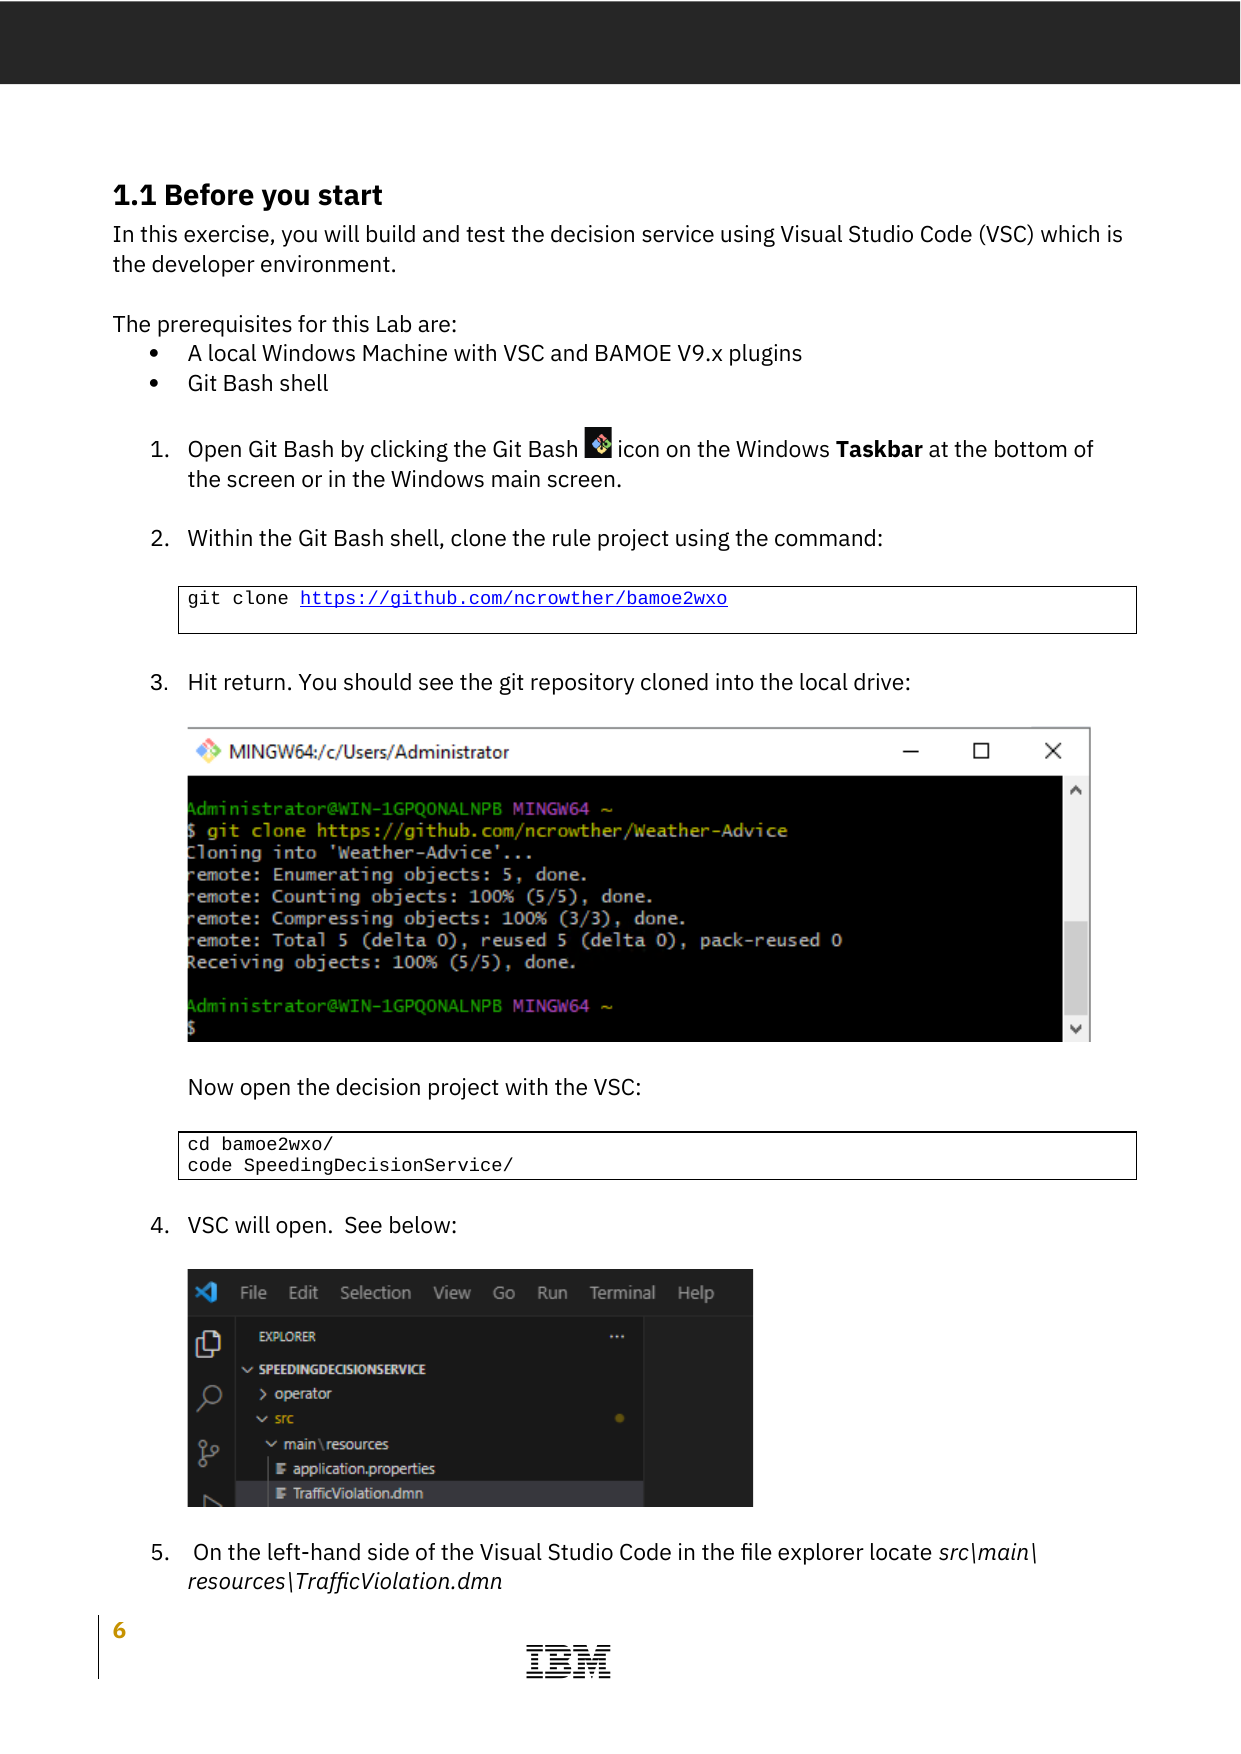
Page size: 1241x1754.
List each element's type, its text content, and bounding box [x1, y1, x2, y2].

picture [187, 1269, 754, 1507]
text cd bamoe2wxo/ [179, 1133, 1136, 1153]
picture [187, 726, 1091, 1042]
text In this exercise, you will build and test the decision service using Visual Studio Code (VSC) which is the developer environment. [112, 219, 1128, 279]
list Hit return. You should see the git repository cloned into the local drive: [150, 667, 1128, 697]
list Git Bash shell [150, 368, 1128, 398]
list Within the Git Bash shell, clone the rule project using the command: [150, 523, 1128, 553]
list On the left-hand side of the Visual Studio Code in the file explorer locate src\main\resources\TrafficViolation.dmn [150, 1536, 1128, 1596]
text Now open the decision project with the VSC: [112, 1072, 1128, 1102]
text The prerequisites for this Lab are: [112, 308, 1128, 338]
picture [526, 1645, 611, 1679]
text code SpeedingDecisionService/ [179, 1153, 1136, 1179]
text git clone https://github.com/ncrowther/bamoe2wxo [179, 587, 1136, 610]
list Open Git Bash by clicking the Git Bash icon on the Windows Taskbar at the bottom of the screen or in the Windows main screen. [150, 428, 1128, 493]
subtitle Before you start [112, 175, 1128, 213]
list A local Windows Machine with VSC and BAMOE V9.x plugins [150, 338, 1128, 368]
list VSC will open. See below: [150, 1210, 1128, 1240]
picture [584, 427, 612, 458]
